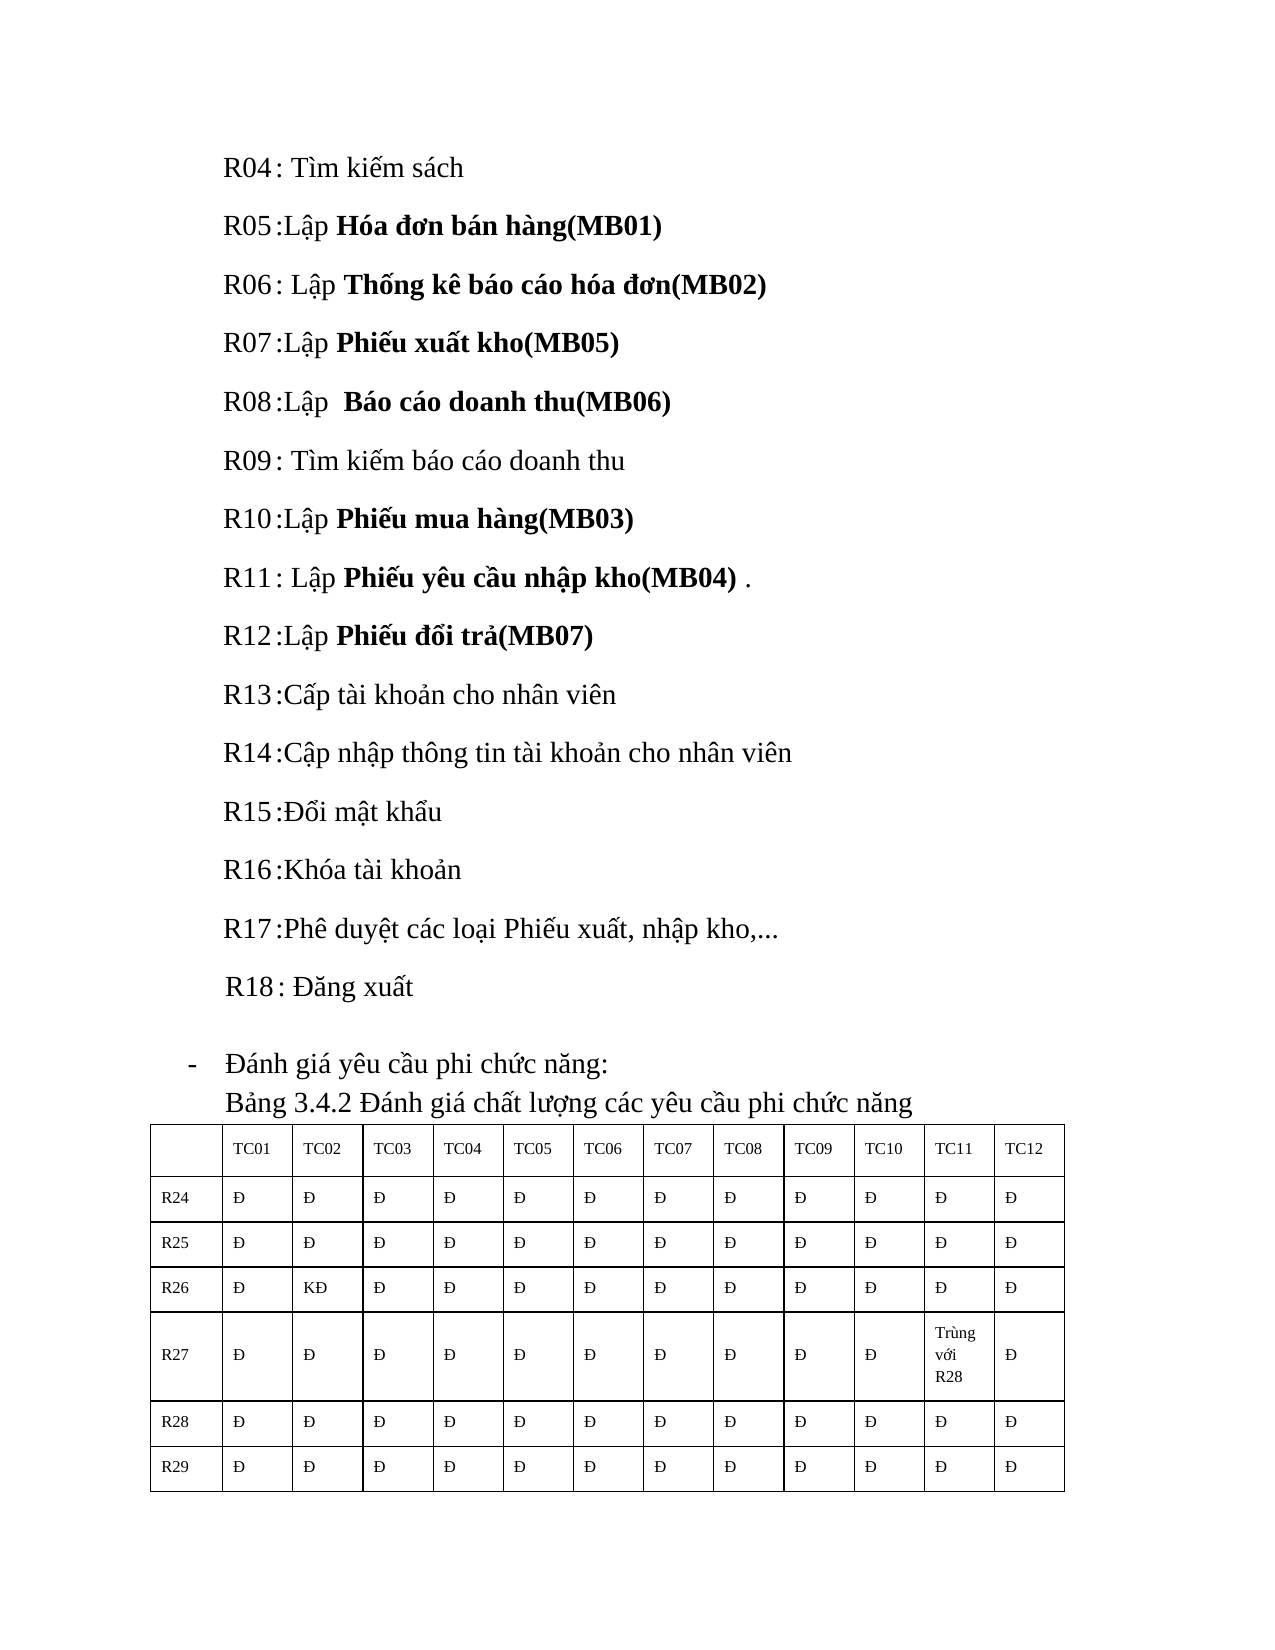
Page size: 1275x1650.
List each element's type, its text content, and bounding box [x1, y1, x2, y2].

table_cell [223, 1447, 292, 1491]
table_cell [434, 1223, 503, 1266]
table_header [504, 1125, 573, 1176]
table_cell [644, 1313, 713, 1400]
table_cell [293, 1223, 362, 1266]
text Bảng 3.4.2 Đánh giá chất lượng các yêu cầu phi chức năng [225, 1085, 1125, 1119]
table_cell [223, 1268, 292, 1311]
text R12 :Lập Phiếu đổi trả(MB07) [223, 618, 1125, 652]
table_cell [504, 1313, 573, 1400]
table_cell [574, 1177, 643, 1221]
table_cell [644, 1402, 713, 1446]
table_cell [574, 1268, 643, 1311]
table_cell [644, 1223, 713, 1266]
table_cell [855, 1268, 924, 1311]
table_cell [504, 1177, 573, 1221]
text R07 :Lập Phiếu xuất kho(MB05) [223, 326, 1125, 359]
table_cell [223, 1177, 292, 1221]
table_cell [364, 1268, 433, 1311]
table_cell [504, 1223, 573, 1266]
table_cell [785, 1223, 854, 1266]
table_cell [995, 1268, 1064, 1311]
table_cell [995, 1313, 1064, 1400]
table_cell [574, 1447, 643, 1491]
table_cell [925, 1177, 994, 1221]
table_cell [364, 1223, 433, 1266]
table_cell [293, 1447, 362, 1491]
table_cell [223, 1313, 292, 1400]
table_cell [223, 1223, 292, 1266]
text R14 :Cập nhập thông tin tài khoản cho nhân viên [223, 735, 1125, 769]
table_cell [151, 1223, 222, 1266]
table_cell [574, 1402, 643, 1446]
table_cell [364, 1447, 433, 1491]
list Đánh giá yêu cầu phi chức năng: [187, 1047, 1125, 1080]
text R04 : Tìm kiếm sách [223, 150, 1125, 183]
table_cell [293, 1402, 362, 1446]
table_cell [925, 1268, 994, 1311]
text R16 :Khóa tài khoản [223, 852, 1125, 886]
text R08 :Lập Báo cáo doanh thu(MB06) [223, 384, 1125, 418]
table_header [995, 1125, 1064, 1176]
text R09 : Tìm kiếm báo cáo doanh thu [223, 443, 1125, 476]
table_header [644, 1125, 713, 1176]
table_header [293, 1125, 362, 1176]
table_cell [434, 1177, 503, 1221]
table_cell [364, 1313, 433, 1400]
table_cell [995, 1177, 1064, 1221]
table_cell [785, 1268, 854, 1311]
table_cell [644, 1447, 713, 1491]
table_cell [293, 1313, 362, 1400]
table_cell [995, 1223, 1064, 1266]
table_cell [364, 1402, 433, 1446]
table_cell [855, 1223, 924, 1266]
text R13 :Cấp tài khoản cho nhân viên [223, 677, 1125, 710]
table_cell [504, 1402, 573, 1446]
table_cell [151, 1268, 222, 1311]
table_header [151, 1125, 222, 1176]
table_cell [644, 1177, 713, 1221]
text R05 :Lập Hóa đơn bán hàng(MB01) [223, 208, 1125, 242]
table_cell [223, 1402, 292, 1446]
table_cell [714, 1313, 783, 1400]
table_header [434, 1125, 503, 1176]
text R06 : Lập Thống kê báo cáo hóa đơn(MB02) [223, 267, 1125, 301]
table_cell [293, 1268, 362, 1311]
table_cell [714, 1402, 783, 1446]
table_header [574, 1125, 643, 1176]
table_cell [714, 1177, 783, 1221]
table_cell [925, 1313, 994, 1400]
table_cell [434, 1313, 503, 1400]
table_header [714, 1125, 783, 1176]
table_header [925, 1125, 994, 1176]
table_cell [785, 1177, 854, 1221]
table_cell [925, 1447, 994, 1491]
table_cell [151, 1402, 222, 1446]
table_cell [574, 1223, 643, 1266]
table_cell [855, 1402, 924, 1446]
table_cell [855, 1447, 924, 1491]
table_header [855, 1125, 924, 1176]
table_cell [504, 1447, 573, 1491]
text R15 :Đổi mật khẩu [223, 794, 1125, 827]
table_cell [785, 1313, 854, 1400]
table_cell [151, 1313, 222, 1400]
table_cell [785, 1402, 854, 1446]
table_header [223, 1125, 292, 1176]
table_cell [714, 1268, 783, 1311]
text R10 :Lập Phiếu mua hàng(MB03) [223, 501, 1125, 535]
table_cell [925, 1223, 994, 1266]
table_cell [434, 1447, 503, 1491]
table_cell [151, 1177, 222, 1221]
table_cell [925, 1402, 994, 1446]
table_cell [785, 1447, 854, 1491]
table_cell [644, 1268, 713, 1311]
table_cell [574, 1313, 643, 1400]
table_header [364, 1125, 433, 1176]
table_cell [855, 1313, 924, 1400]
text R18 : Đăng xuất [150, 969, 1125, 1003]
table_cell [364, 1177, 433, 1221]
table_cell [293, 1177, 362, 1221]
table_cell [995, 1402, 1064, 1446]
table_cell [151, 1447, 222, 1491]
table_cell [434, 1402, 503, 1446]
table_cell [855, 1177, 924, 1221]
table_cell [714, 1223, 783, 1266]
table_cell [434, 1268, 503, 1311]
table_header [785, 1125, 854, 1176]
text R11 : Lập Phiếu yêu cầu nhập kho(MB04) . [223, 560, 1125, 593]
text R17 :Phê duyệt các loại Phiếu xuất, nhập kho,... [223, 911, 1125, 944]
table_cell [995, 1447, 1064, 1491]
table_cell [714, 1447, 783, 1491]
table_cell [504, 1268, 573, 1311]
